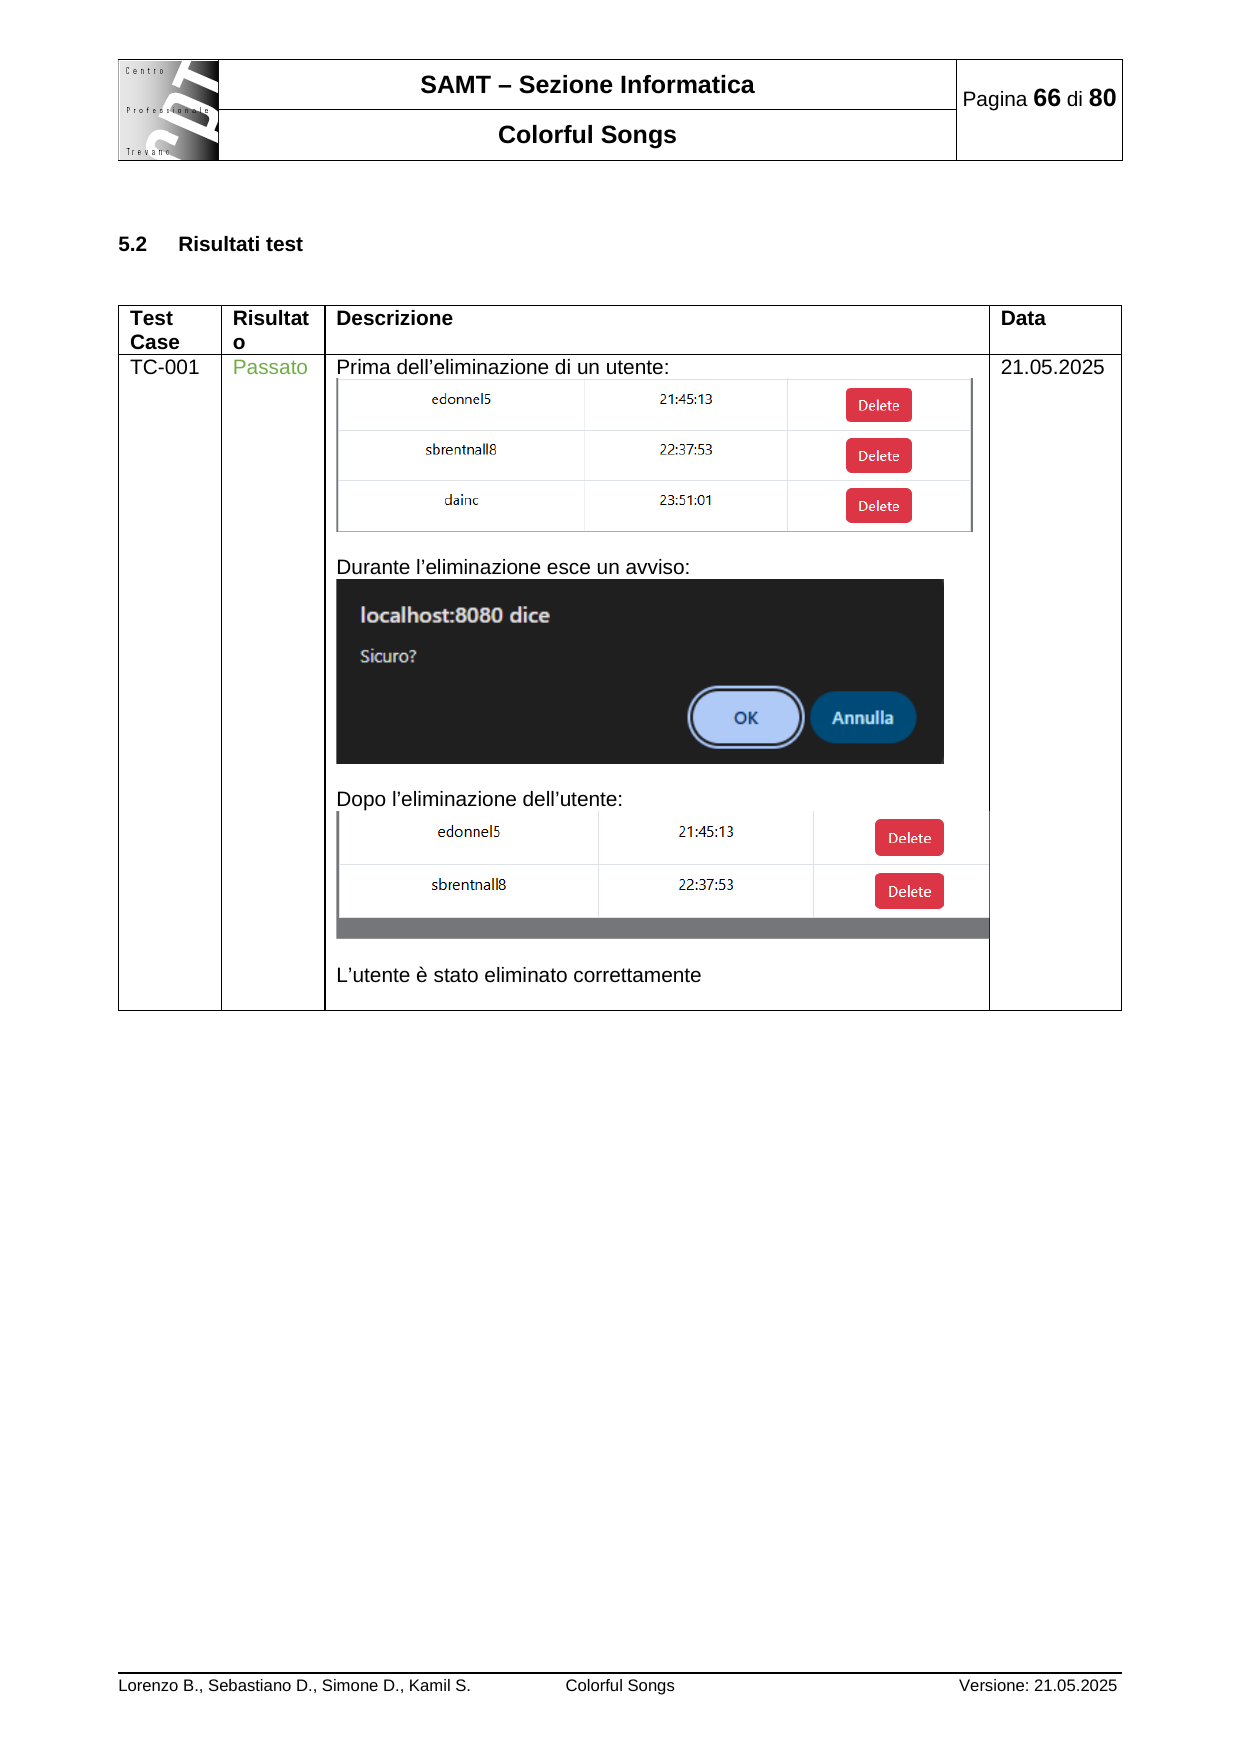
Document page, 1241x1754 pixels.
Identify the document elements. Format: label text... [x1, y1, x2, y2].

table_header Descrizione [326, 306, 989, 354]
table_cell TC-001 [119, 355, 221, 1010]
picture [336, 378, 973, 532]
table_cell 21.05.2025 [990, 355, 1121, 1010]
table_header Data [990, 306, 1121, 354]
picture [336, 579, 944, 764]
table_cell Prima dell’eliminazione di un utente: Durante l’eliminazione esce un avviso: Dopo l’eliminazione dell’utente: L’utente è stato eliminato correttamente [326, 355, 989, 1010]
picture [336, 811, 990, 939]
table_cell Passato [222, 355, 324, 1010]
table_header Risultato [222, 306, 324, 354]
picture [118, 60, 219, 160]
subtitle Risultati test [118, 232, 1122, 256]
table_header Test Case [119, 306, 221, 354]
